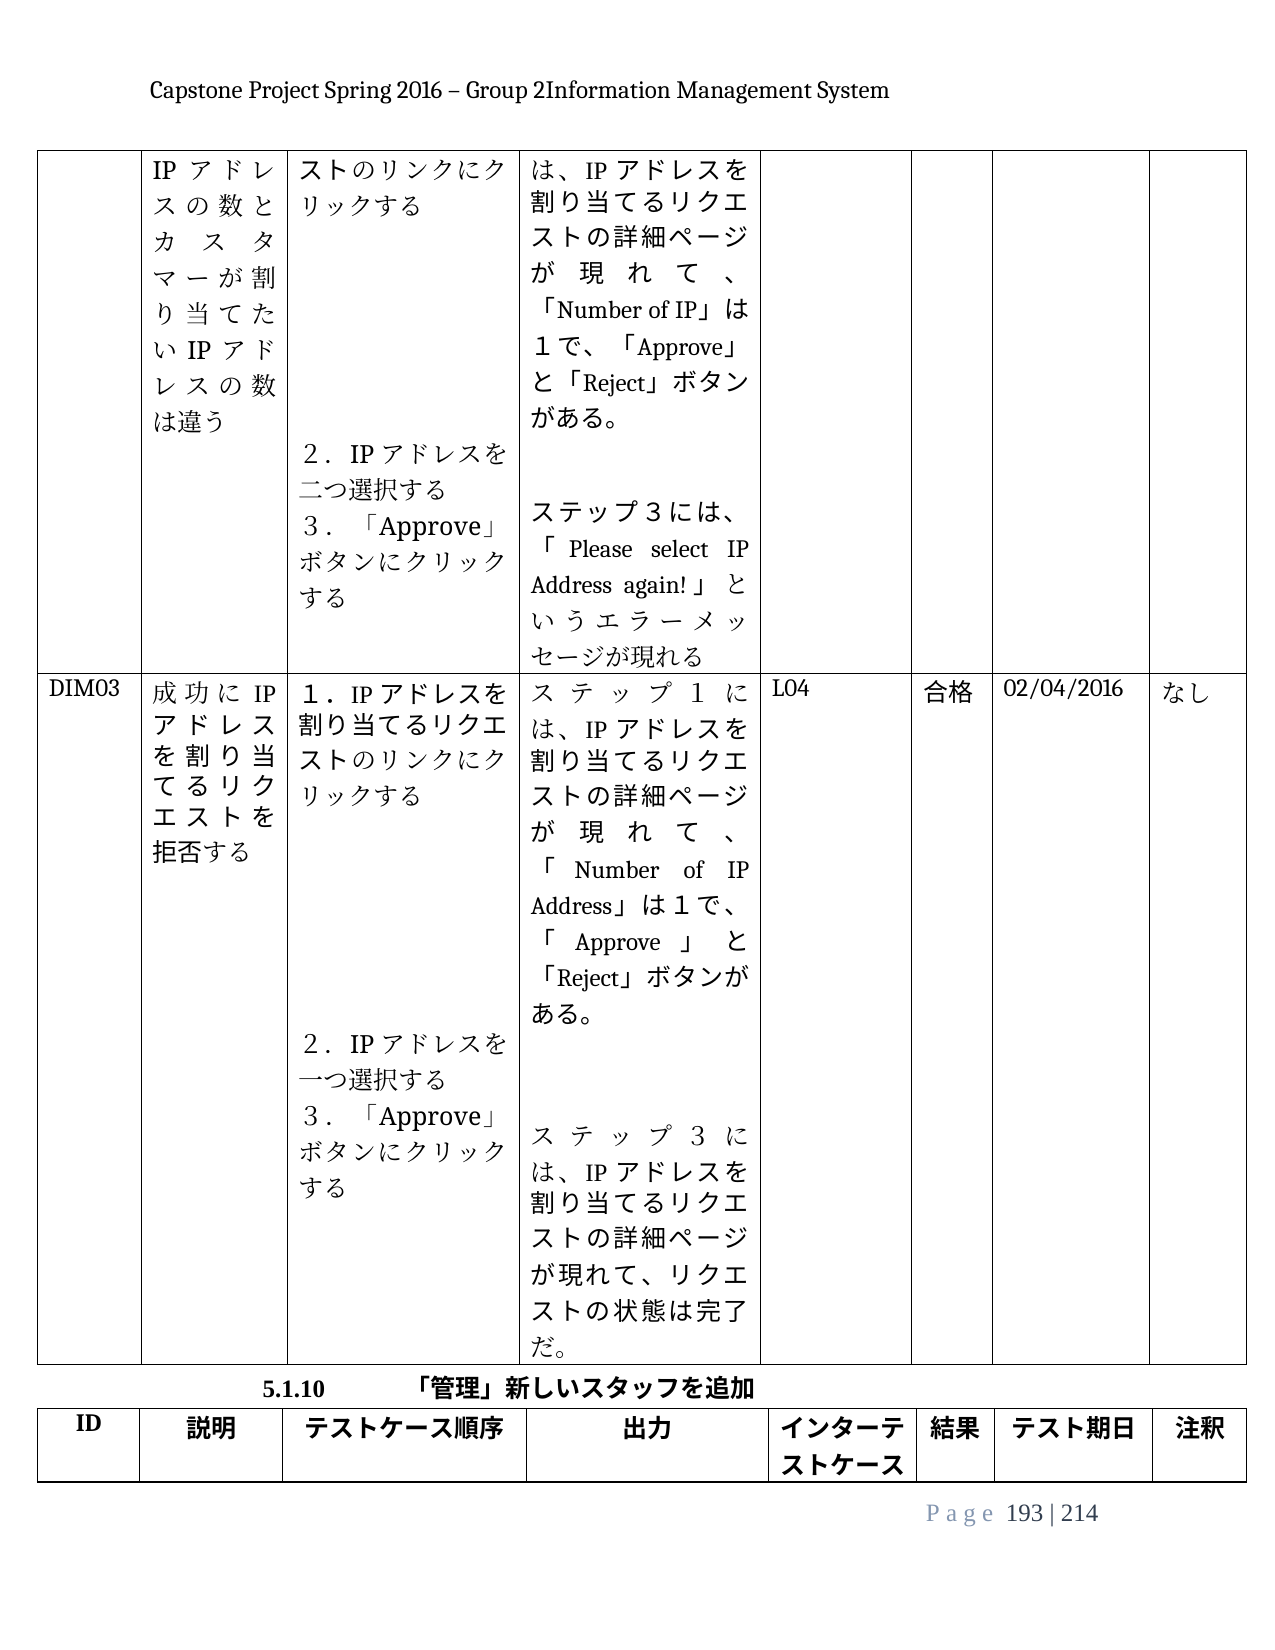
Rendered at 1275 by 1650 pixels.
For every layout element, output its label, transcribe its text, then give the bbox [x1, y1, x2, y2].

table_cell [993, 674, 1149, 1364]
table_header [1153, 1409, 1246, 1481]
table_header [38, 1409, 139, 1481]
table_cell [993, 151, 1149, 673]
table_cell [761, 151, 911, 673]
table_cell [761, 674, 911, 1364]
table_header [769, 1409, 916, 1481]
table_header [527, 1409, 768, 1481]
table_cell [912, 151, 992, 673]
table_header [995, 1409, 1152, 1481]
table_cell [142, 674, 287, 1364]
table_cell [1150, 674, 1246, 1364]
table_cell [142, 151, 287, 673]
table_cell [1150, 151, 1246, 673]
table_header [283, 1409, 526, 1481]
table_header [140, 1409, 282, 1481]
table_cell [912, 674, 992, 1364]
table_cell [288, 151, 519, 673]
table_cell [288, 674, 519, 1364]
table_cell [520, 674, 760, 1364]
subtitle 「管理」新しいスタッフを追加 [262, 1369, 1125, 1405]
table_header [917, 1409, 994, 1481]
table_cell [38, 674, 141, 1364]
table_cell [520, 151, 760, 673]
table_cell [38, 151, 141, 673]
